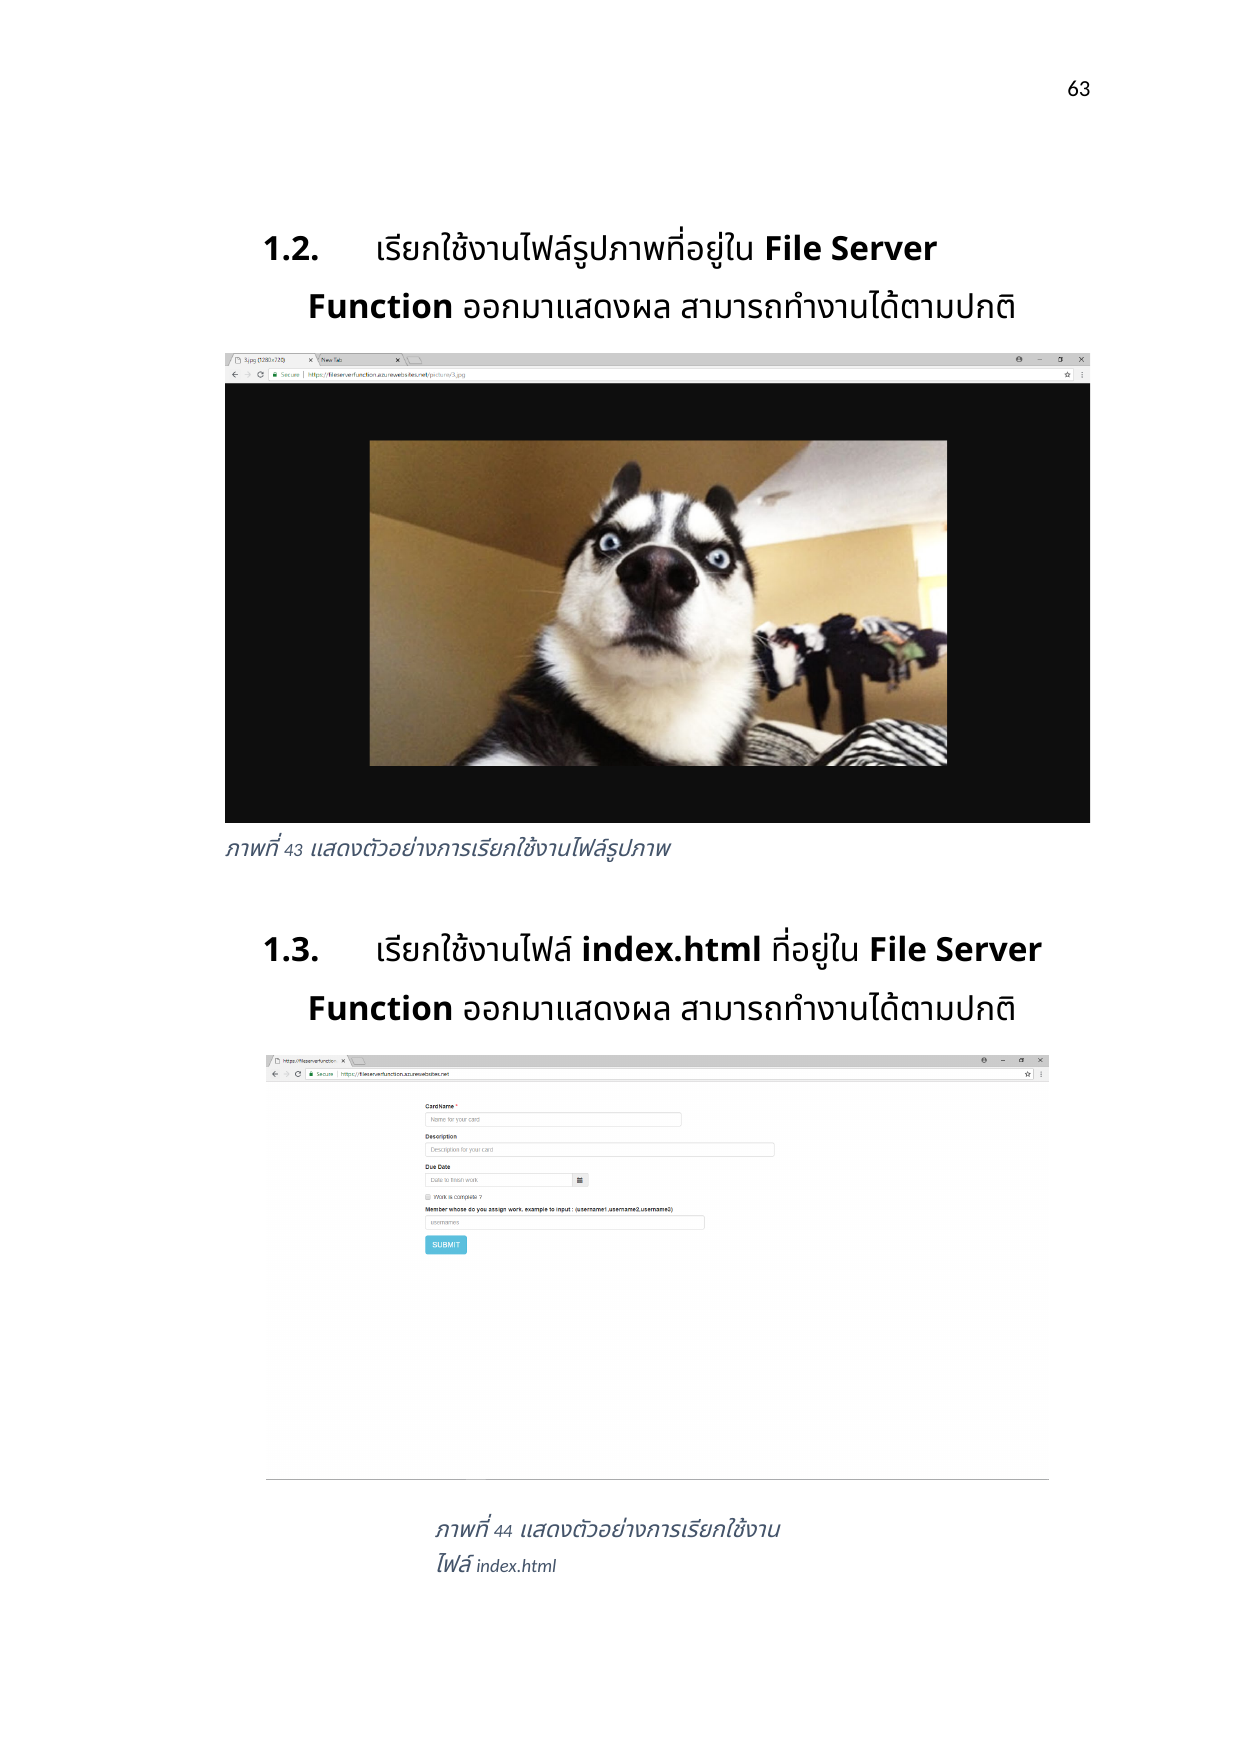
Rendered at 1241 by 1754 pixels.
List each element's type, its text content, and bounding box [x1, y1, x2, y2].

picture [266, 1055, 1049, 1480]
list เรียกใช้งานไฟล์ index.html ที่อยู่ใน File Server Function ออกมาแสดงผล สามารถทำงานได้ตามปกติ [262, 926, 1090, 1035]
list เรียกใช้งานไฟล์รูปภาพที่อยู่ใน File Server Function ออกมาแสดงผล สามารถทำงานได้ตามปกติ [262, 225, 1090, 334]
picture [225, 353, 1091, 823]
